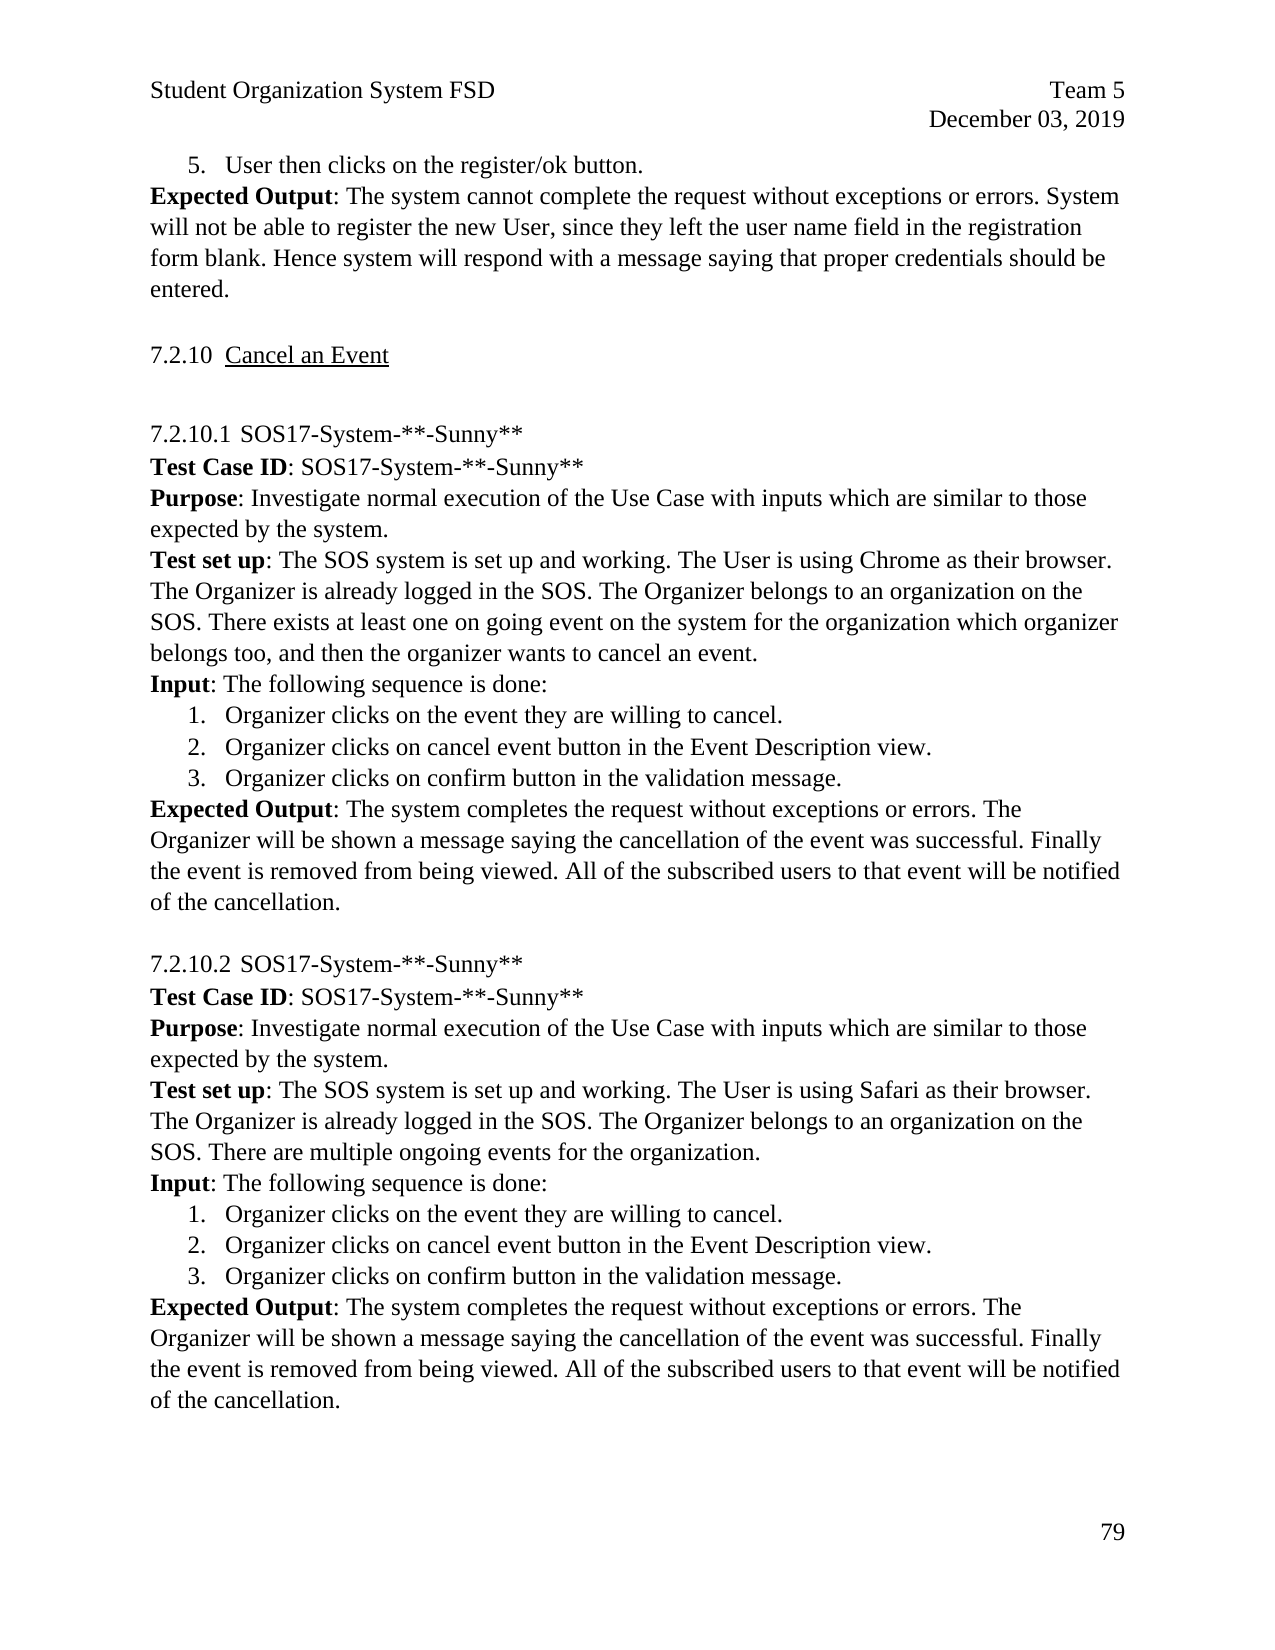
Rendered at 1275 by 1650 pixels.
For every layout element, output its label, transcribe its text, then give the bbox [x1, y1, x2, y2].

text Purpose: Investigate normal execution of the Use Case with inputs which are similar to those expected by the system. [150, 483, 1125, 543]
text Expected Output: The system completes the request without exceptions or errors. The Organizer will be shown a message saying the cancellation of the event was successful. Finally the event is removed from being viewed. All of the subscribed users to that event will be notified of the cancellation. [150, 1292, 1125, 1445]
list User then clicks on the register/ok button. [187, 150, 1125, 179]
text Test Case ID: SOS17-System-**-Sunny** [150, 452, 1125, 481]
text Test set up: The SOS system is set up and working. The User is using Safari as their browser. The Organizer is already logged in the SOS. The Organizer belongs to an organization on the SOS. There are multiple ongoing events for the organization. [150, 1075, 1125, 1166]
subtitle Cancel an Event [150, 340, 1125, 369]
text Test set up: The SOS system is set up and working. The User is using Chrome as their browser. The Organizer is already logged in the SOS. The Organizer belongs to an organization on the SOS. There exists at least one on going event on the system for the organization which organizer belongs too, and then the organizer wants to cancel an event. [150, 545, 1125, 667]
text Test Case ID: SOS17-System-**-Sunny** [150, 982, 1125, 1011]
text Expected Output: The system completes the request without exceptions or errors. The Organizer will be shown a message saying the cancellation of the event was successful. Finally the event is removed from being viewed. All of the subscribed users to that event will be notified of the cancellation. [150, 794, 1125, 947]
text Input: The following sequence is done: [150, 669, 1125, 698]
list Organizer clicks on the event they are willing to cancel. [187, 701, 1125, 729]
subtitle SOS17-System-**-Sunny** [150, 419, 1125, 448]
list Organizer clicks on cancel event button in the Event Description view. [187, 1230, 1125, 1259]
subtitle SOS17-System-**-Sunny** [150, 949, 1125, 978]
text Input: The following sequence is done: [150, 1168, 1125, 1197]
list Organizer clicks on cancel event button in the Event Description view. [187, 732, 1125, 760]
list Organizer clicks on confirm button in the validation message. [187, 763, 1125, 791]
list Organizer clicks on the event they are willing to cancel. [187, 1199, 1125, 1228]
text Purpose: Investigate normal execution of the Use Case with inputs which are similar to those expected by the system. [150, 1013, 1125, 1073]
text Expected Output: The system cannot complete the request without exceptions or errors. System will not be able to register the new User, since they left the user name field in the registration form blank. Hence system will respond with a message saying that proper credentials should be entered. [150, 181, 1125, 303]
list Organizer clicks on confirm button in the validation message. [187, 1261, 1125, 1290]
